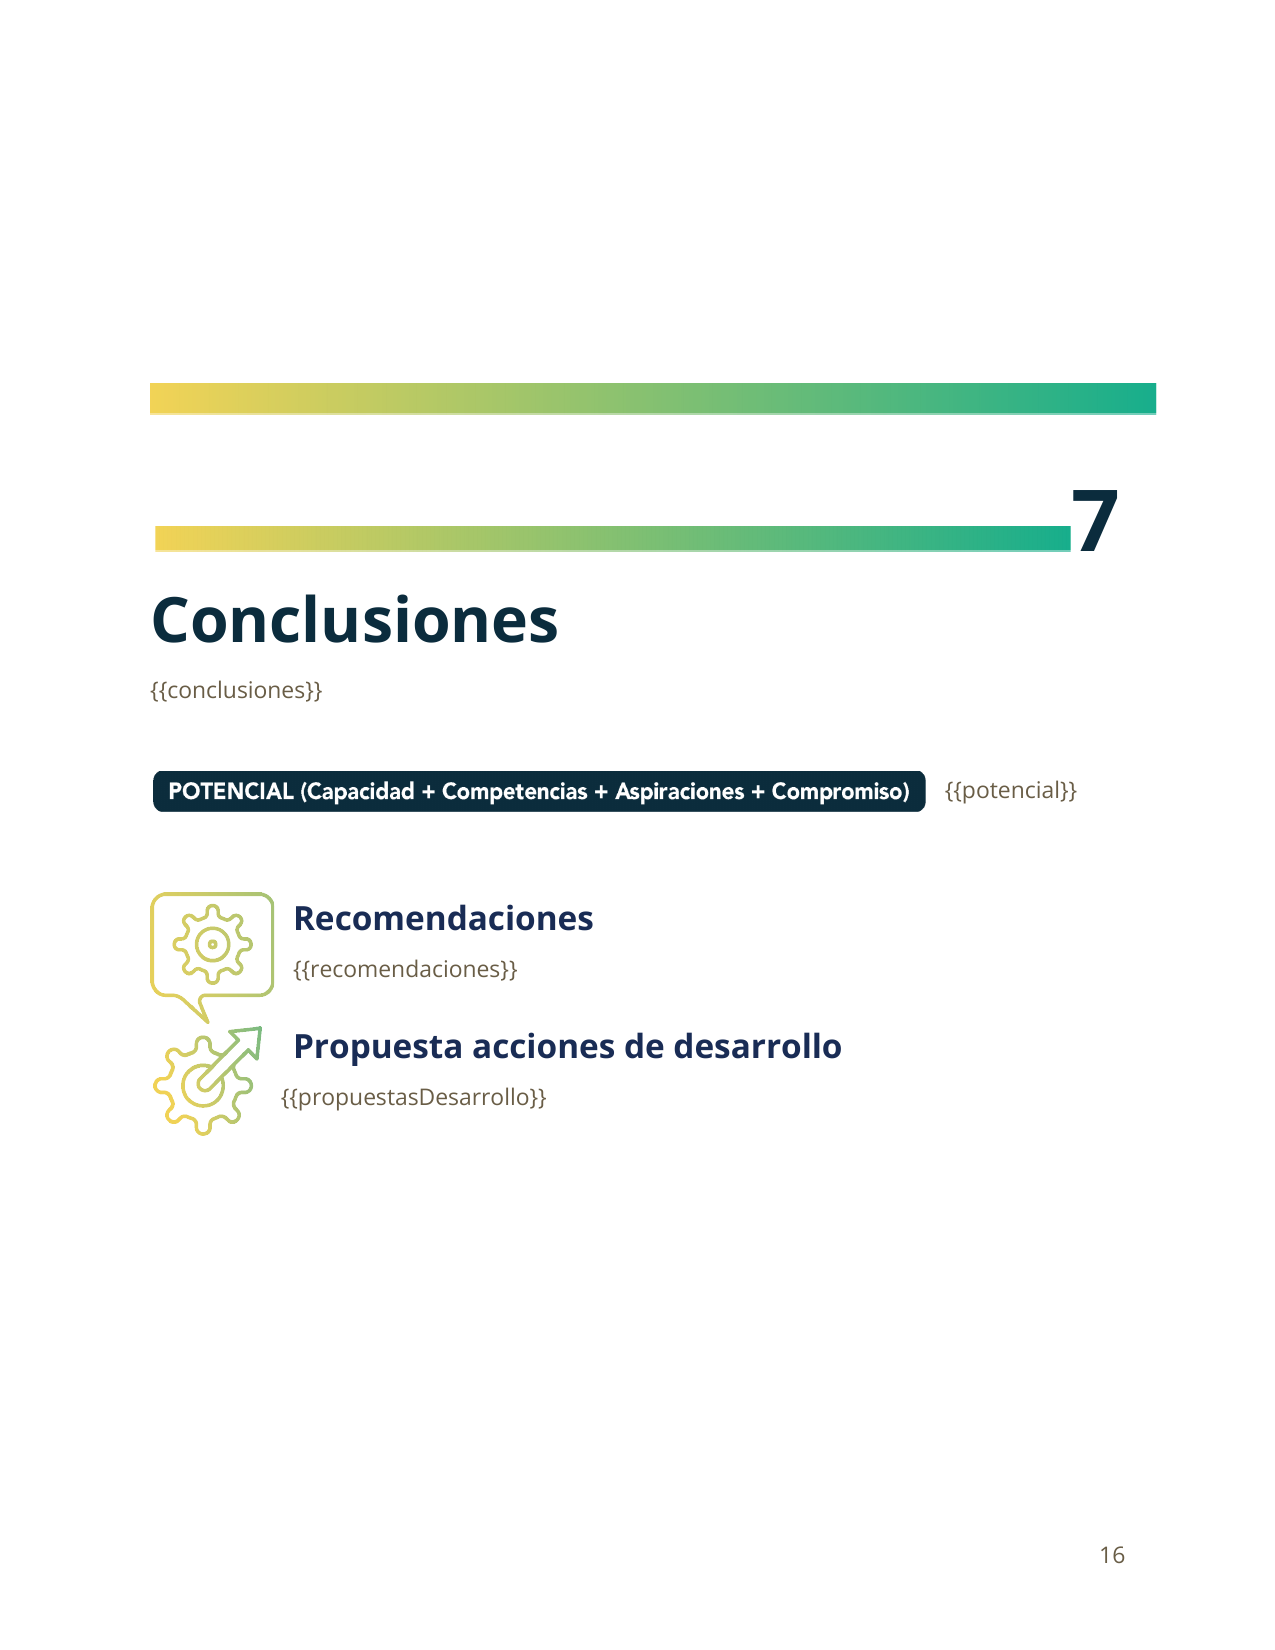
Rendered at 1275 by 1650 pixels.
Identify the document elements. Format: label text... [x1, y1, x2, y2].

picture [155, 526, 1071, 552]
picture [150, 383, 1157, 415]
subtitle 7 [150, 460, 1125, 576]
text {{recomendaciones}} [275, 952, 1125, 984]
picture [153, 1026, 262, 1136]
subtitle Conclusiones [150, 576, 1125, 661]
text {{potencial}} [926, 774, 1125, 805]
picture [150, 892, 275, 1024]
subtitle Recomendaciones [275, 894, 1125, 940]
text {{propuestasDesarrollo}} [262, 1081, 1125, 1112]
text {{conclusiones}} [150, 674, 1125, 705]
picture [153, 771, 926, 812]
subtitle Propuesta acciones de desarrollo [150, 1023, 1125, 1069]
